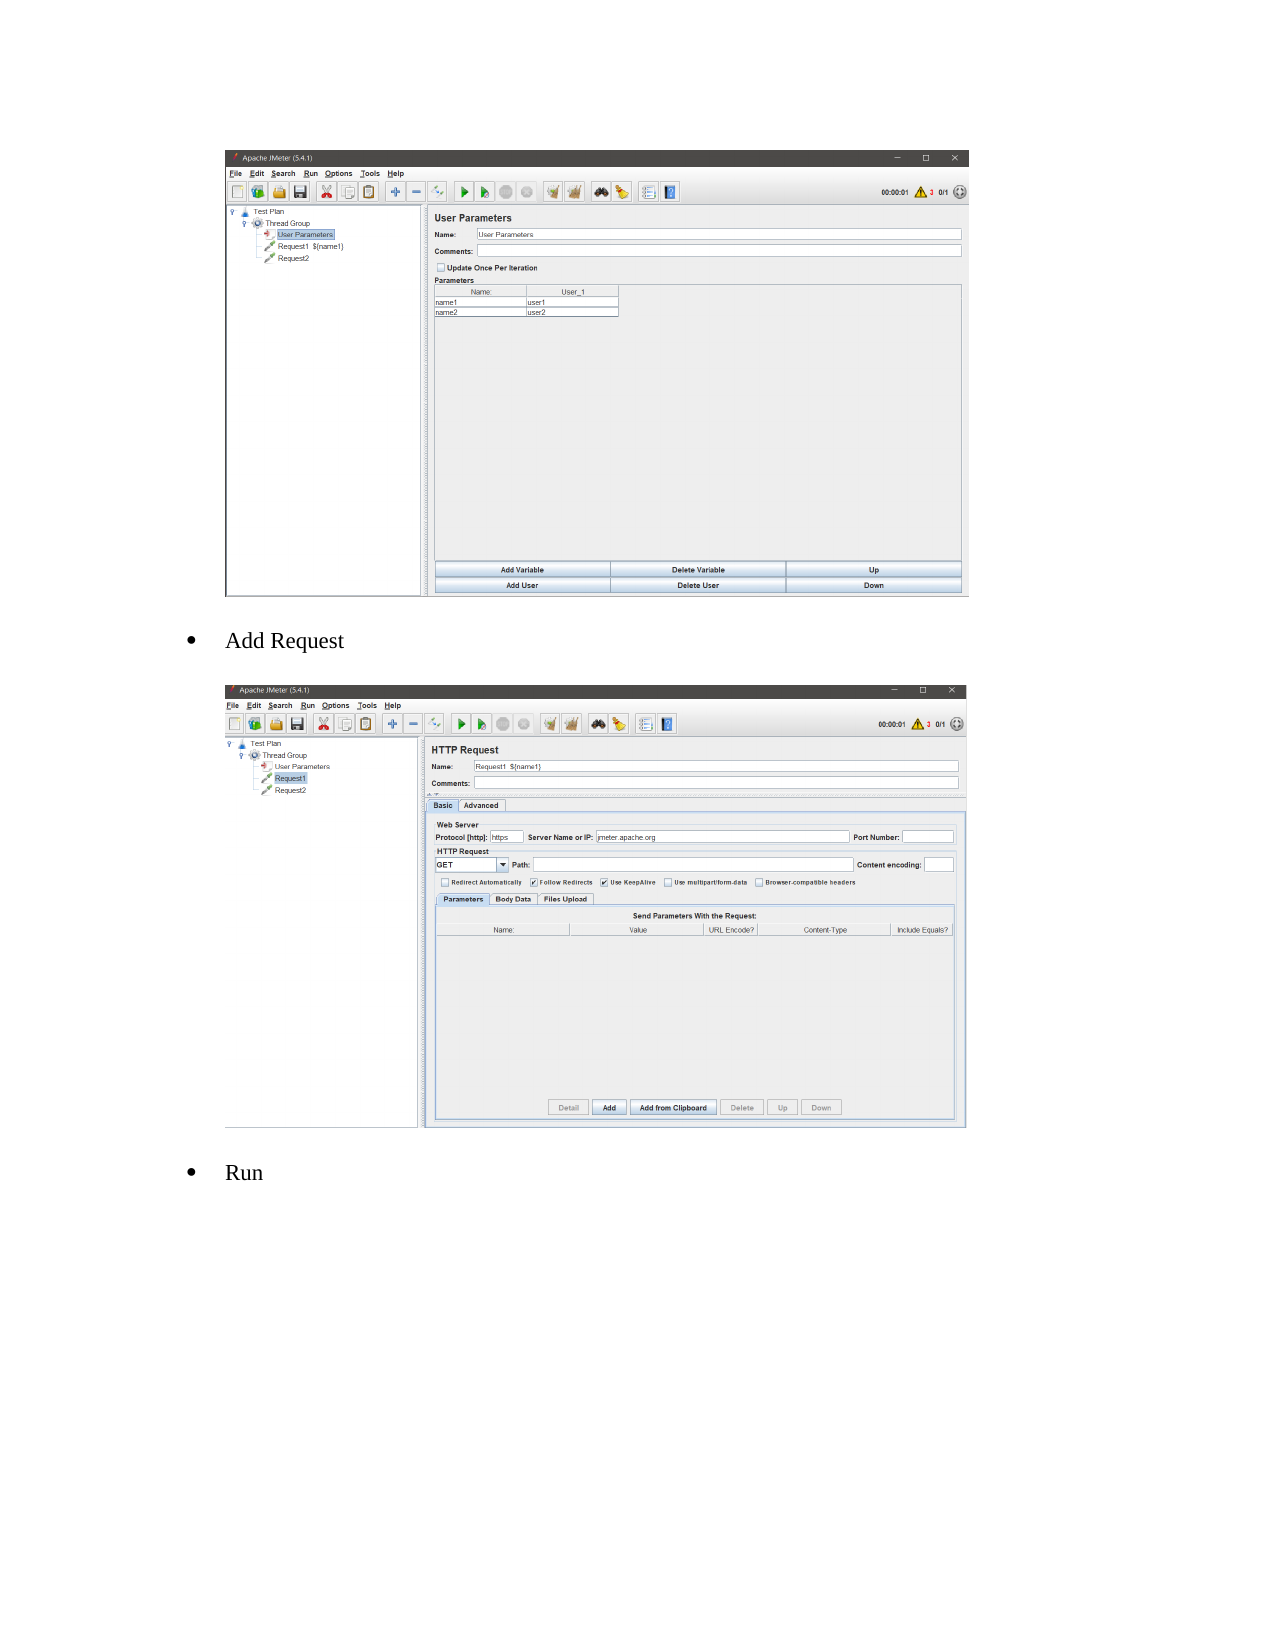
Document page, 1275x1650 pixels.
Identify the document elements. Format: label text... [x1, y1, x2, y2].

picture [225, 685, 967, 1128]
picture [225, 150, 969, 597]
list Run [187, 1159, 1125, 1185]
list Add Request [187, 627, 1125, 653]
